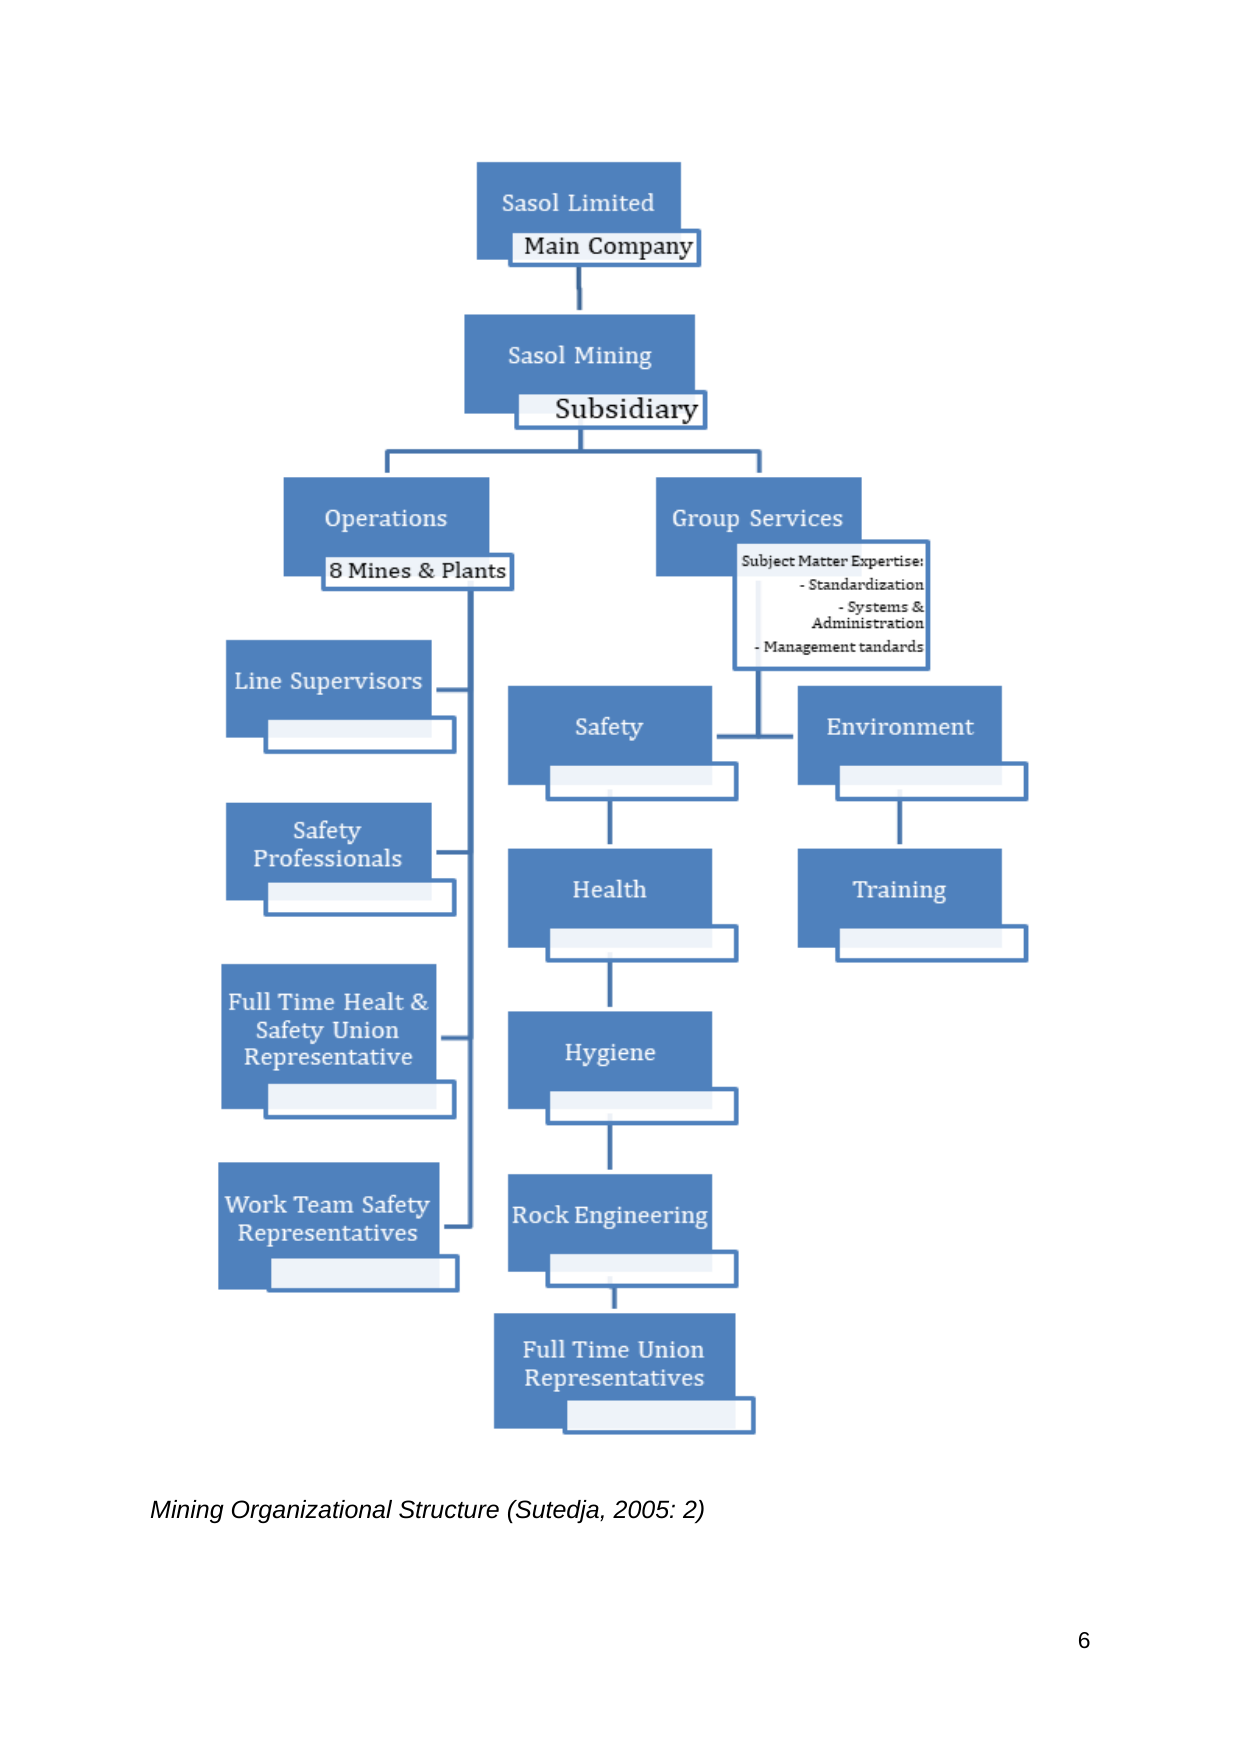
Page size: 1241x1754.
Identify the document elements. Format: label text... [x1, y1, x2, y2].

picture [150, 150, 1091, 1457]
text Mining Organizational Structure (Sutedja, 2005: 2) [150, 1495, 1090, 1524]
